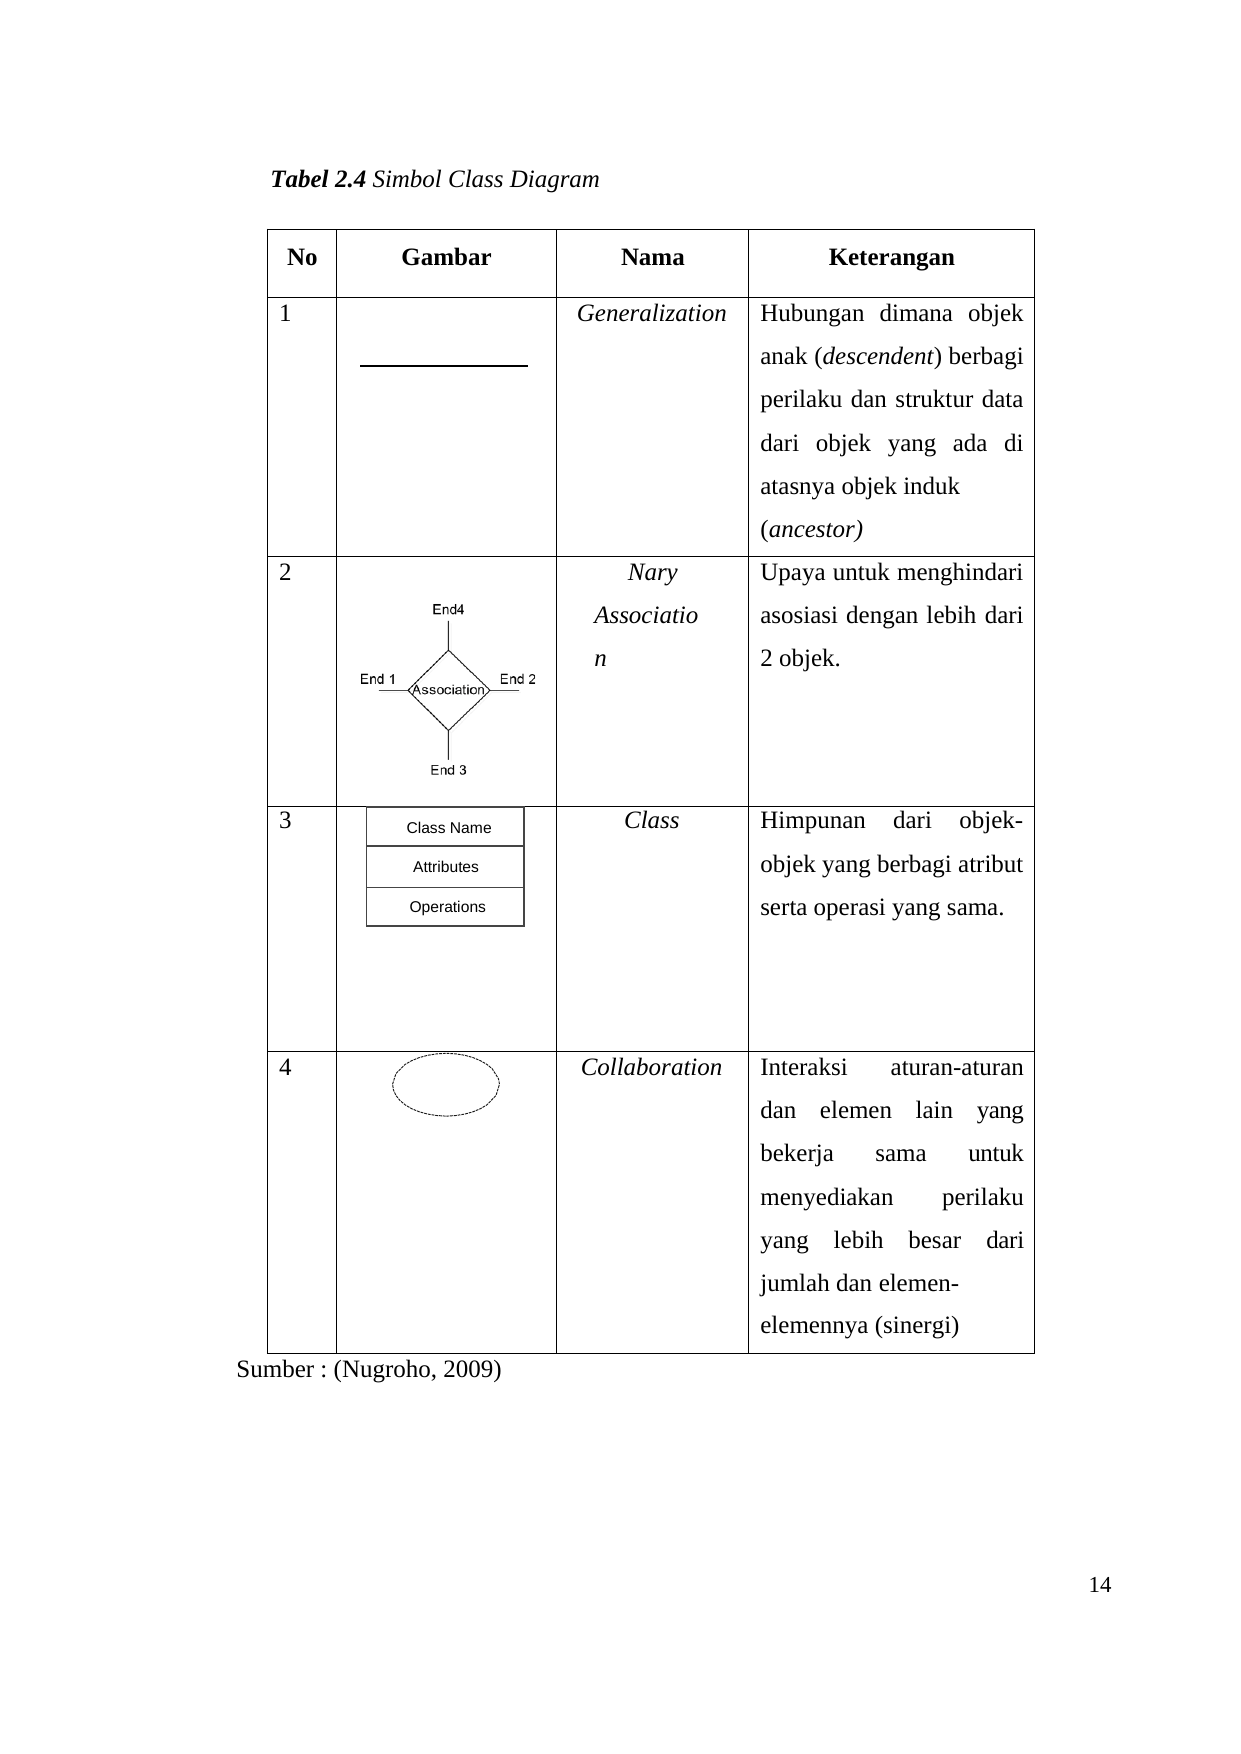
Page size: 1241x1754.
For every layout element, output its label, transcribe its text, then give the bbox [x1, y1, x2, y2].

table_cell [337, 557, 556, 806]
table_cell Himpunan dari objek- objek yang berbagi atribut serta operasi yang sama. [749, 807, 1034, 1051]
table_cell Upaya untuk menghindari asosiasi dengan lebih dari 2 objek. [749, 557, 1034, 806]
table_header Gambar [337, 230, 556, 297]
table_cell Class [557, 807, 748, 1051]
table_cell 4 [268, 1052, 336, 1353]
table_cell [337, 1052, 556, 1353]
table_cell [337, 807, 366, 925]
table_cell Operations [367, 888, 523, 925]
table_cell 3 [268, 807, 336, 1051]
table_cell 1 [268, 298, 336, 556]
table_header No [268, 230, 336, 297]
table_cell [337, 925, 556, 1051]
table_cell Interaksi aturan-aturan dan elemen lain yang bekerja sama untuk menyediakan perilaku yang lebih besar dari jumlah dan elemen- elemennya (sinergi) [749, 1052, 1034, 1353]
table_cell Generalization [557, 298, 748, 556]
table_cell [337, 298, 556, 556]
table_header Nama [557, 230, 748, 297]
picture [361, 603, 536, 775]
table_cell Attributes [367, 847, 523, 887]
table_cell Hubungan dimana objek anak (descendent) berbagi perilaku dan struktur data dari objek yang ada di atasnya objek induk (ancestor) [749, 298, 1034, 556]
text Sumber : (Nugroho, 2009) [236, 1354, 1111, 1383]
table_cell Collaboration [557, 1052, 748, 1353]
table_cell [525, 807, 556, 925]
text Tabel 2.4 Simbol Class Diagram [270, 164, 1111, 193]
table_cell Class Name [367, 808, 523, 845]
table_cell 2 [268, 557, 336, 806]
table_cell Nary Association [557, 557, 748, 806]
table_header Keterangan [749, 230, 1034, 297]
